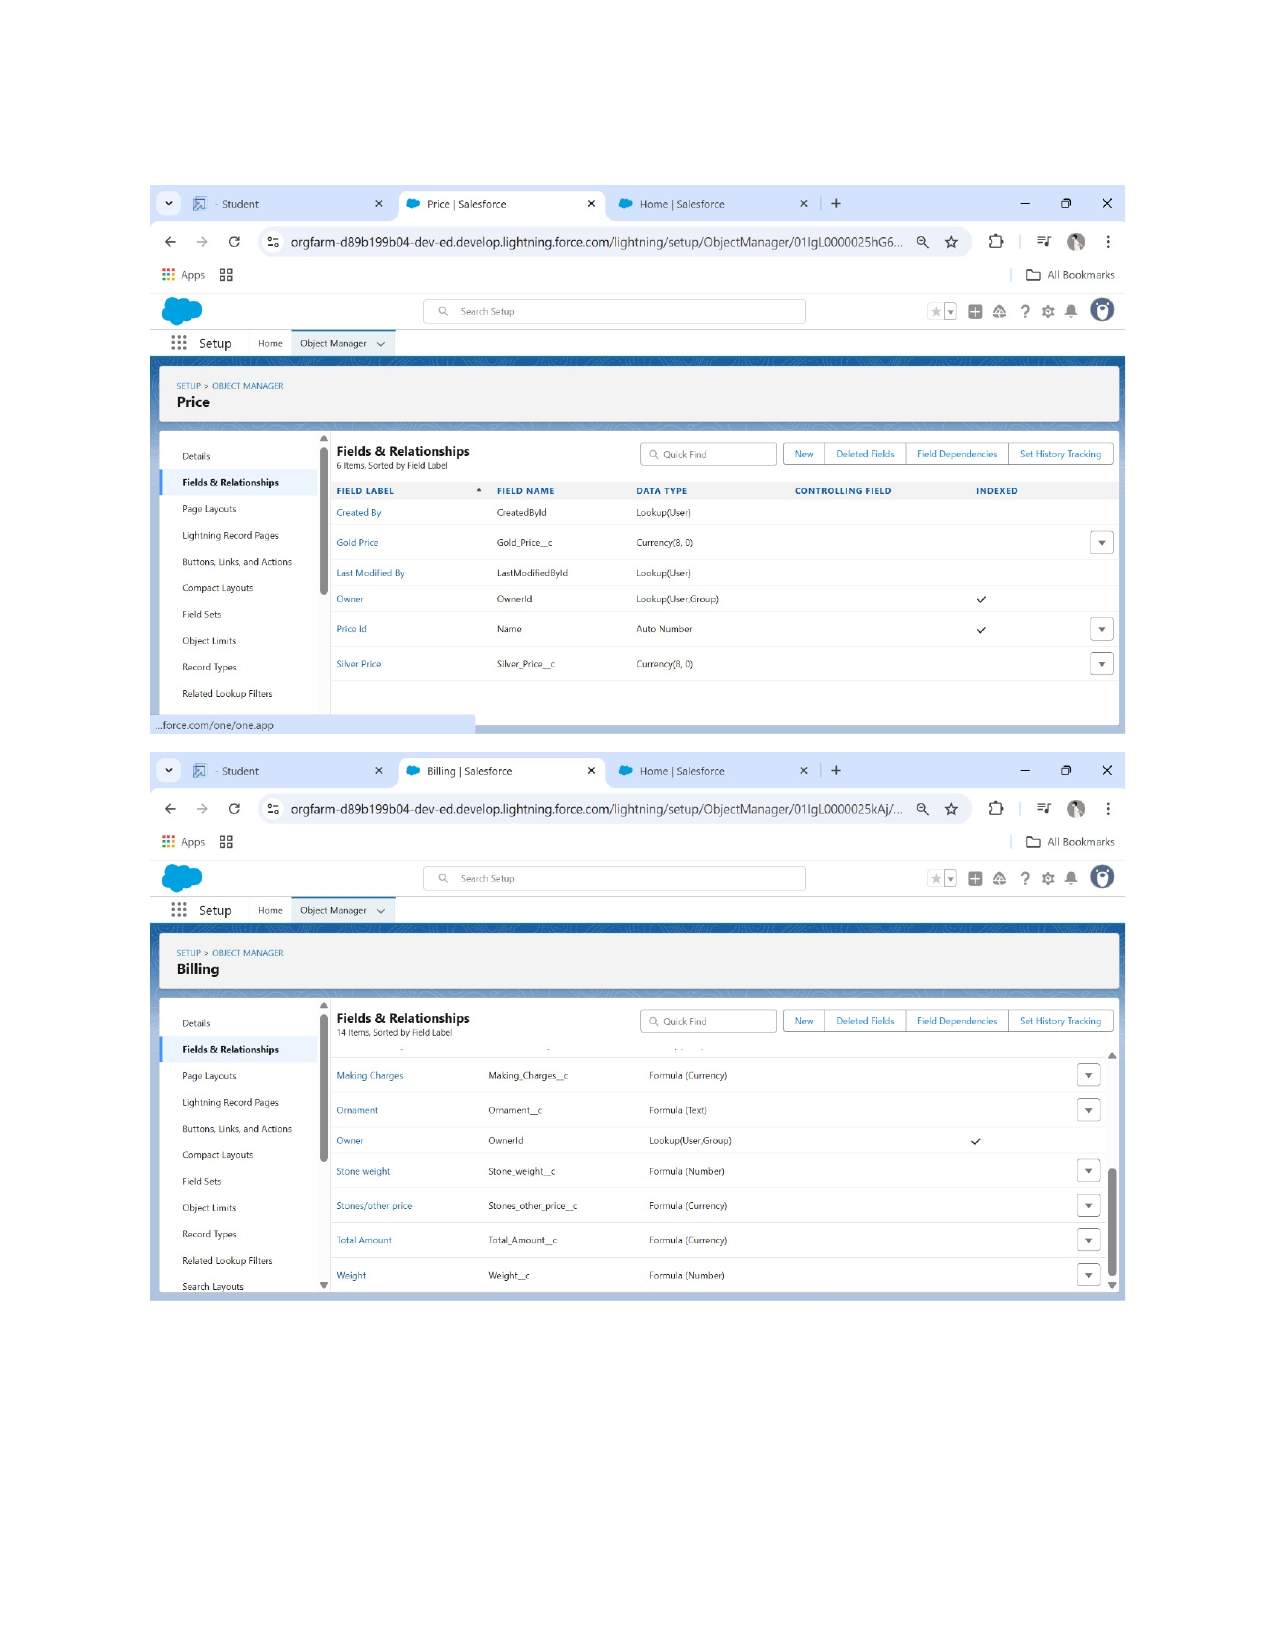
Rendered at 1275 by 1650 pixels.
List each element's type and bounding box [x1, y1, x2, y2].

picture [150, 185, 1125, 734]
picture [150, 752, 1125, 1301]
